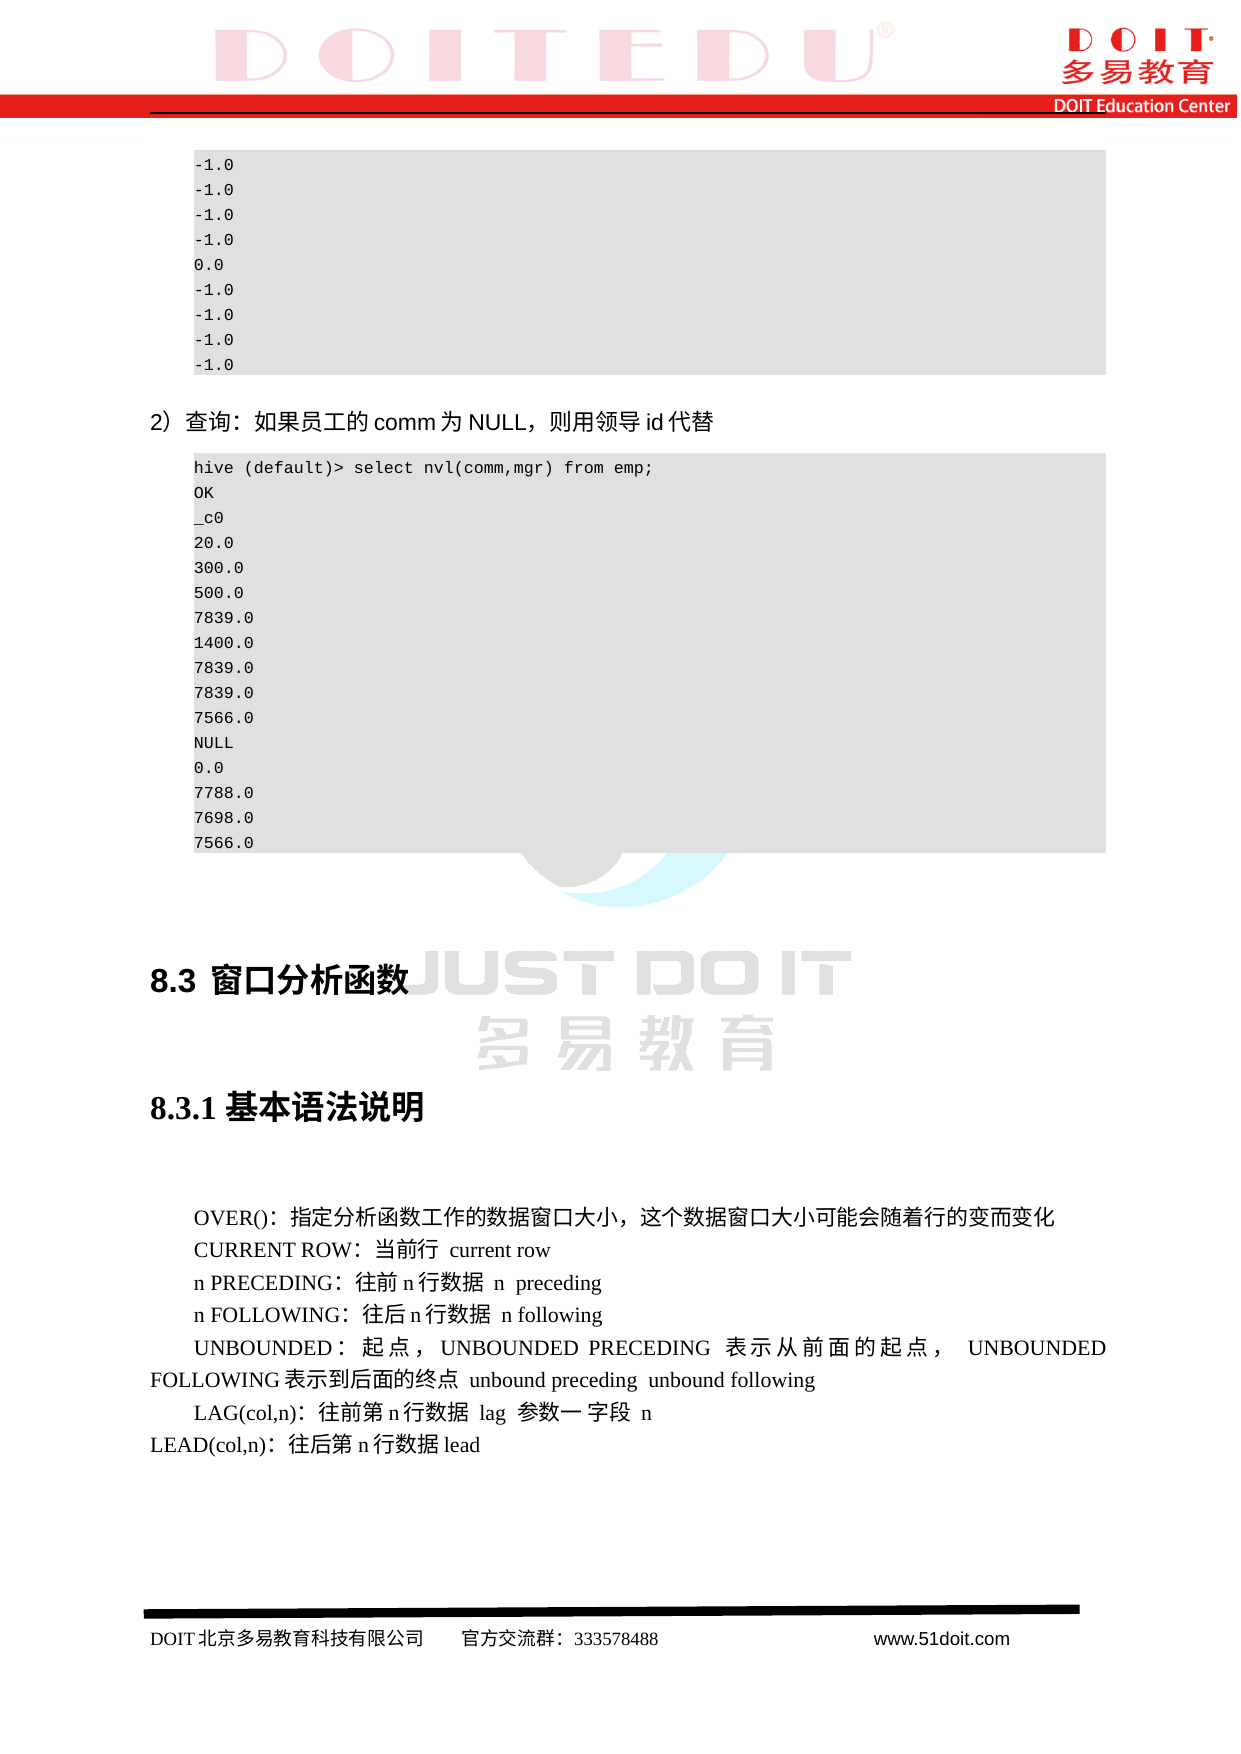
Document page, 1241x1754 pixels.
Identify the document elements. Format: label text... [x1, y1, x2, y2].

list 2）查询：如果员工的comm为NULL，则用领导id代替 [150, 388, 1106, 453]
text 0.0 [194, 753, 1106, 778]
text OK [194, 478, 1106, 503]
text 7566.0 [194, 828, 1106, 853]
picture [0, 14, 1237, 118]
text NULL [194, 728, 1106, 753]
text 20.0 [194, 528, 1106, 553]
text _c0 [194, 503, 1106, 528]
text -1.0 [194, 200, 1106, 225]
text -1.0 [194, 150, 1106, 175]
text 0.0 [194, 250, 1106, 275]
text -1.0 [194, 275, 1106, 300]
subtitle 基本语法说明 [150, 1072, 1106, 1137]
text -1.0 [194, 175, 1106, 200]
text 7839.0 [194, 678, 1106, 703]
text UNBOUNDED：起点，UNBOUNDED PRECEDING 表示从前面的起点， UNBOUNDED FOLLOWING表示到后面的终点 unbound preceding unbound following [150, 1329, 1106, 1394]
text n FOLLOWING：往后n行数据 n following [194, 1297, 1106, 1329]
text n PRECEDING：往前n行数据 n preceding [194, 1264, 1106, 1297]
text -1.0 [194, 300, 1106, 325]
text 300.0 [194, 553, 1106, 578]
text -1.0 [194, 350, 1106, 375]
text 500.0 [194, 578, 1106, 603]
text 7698.0 [194, 803, 1106, 828]
text LEAD(col,n)：往后第n行数据 lead [150, 1427, 1106, 1459]
text OVER()：指定分析函数工作的数据窗口大小，这个数据窗口大小可能会随着行的变而变化 [150, 1199, 1106, 1232]
text 7839.0 [194, 653, 1106, 678]
text 7788.0 [194, 778, 1106, 803]
text 7839.0 [194, 603, 1106, 628]
text -1.0 [194, 325, 1106, 350]
text LAG(col,n)：往前第n行数据 lag 参数一 字段 n [194, 1394, 1106, 1427]
text 7566.0 [194, 703, 1106, 728]
subtitle 窗口分析函数 [150, 945, 1106, 1010]
text CURRENT ROW：当前行 current row [194, 1232, 1106, 1264]
text 1400.0 [194, 628, 1106, 653]
text hive (default)> select nvl(comm,mgr) from emp; [194, 453, 1106, 478]
text -1.0 [194, 225, 1106, 250]
